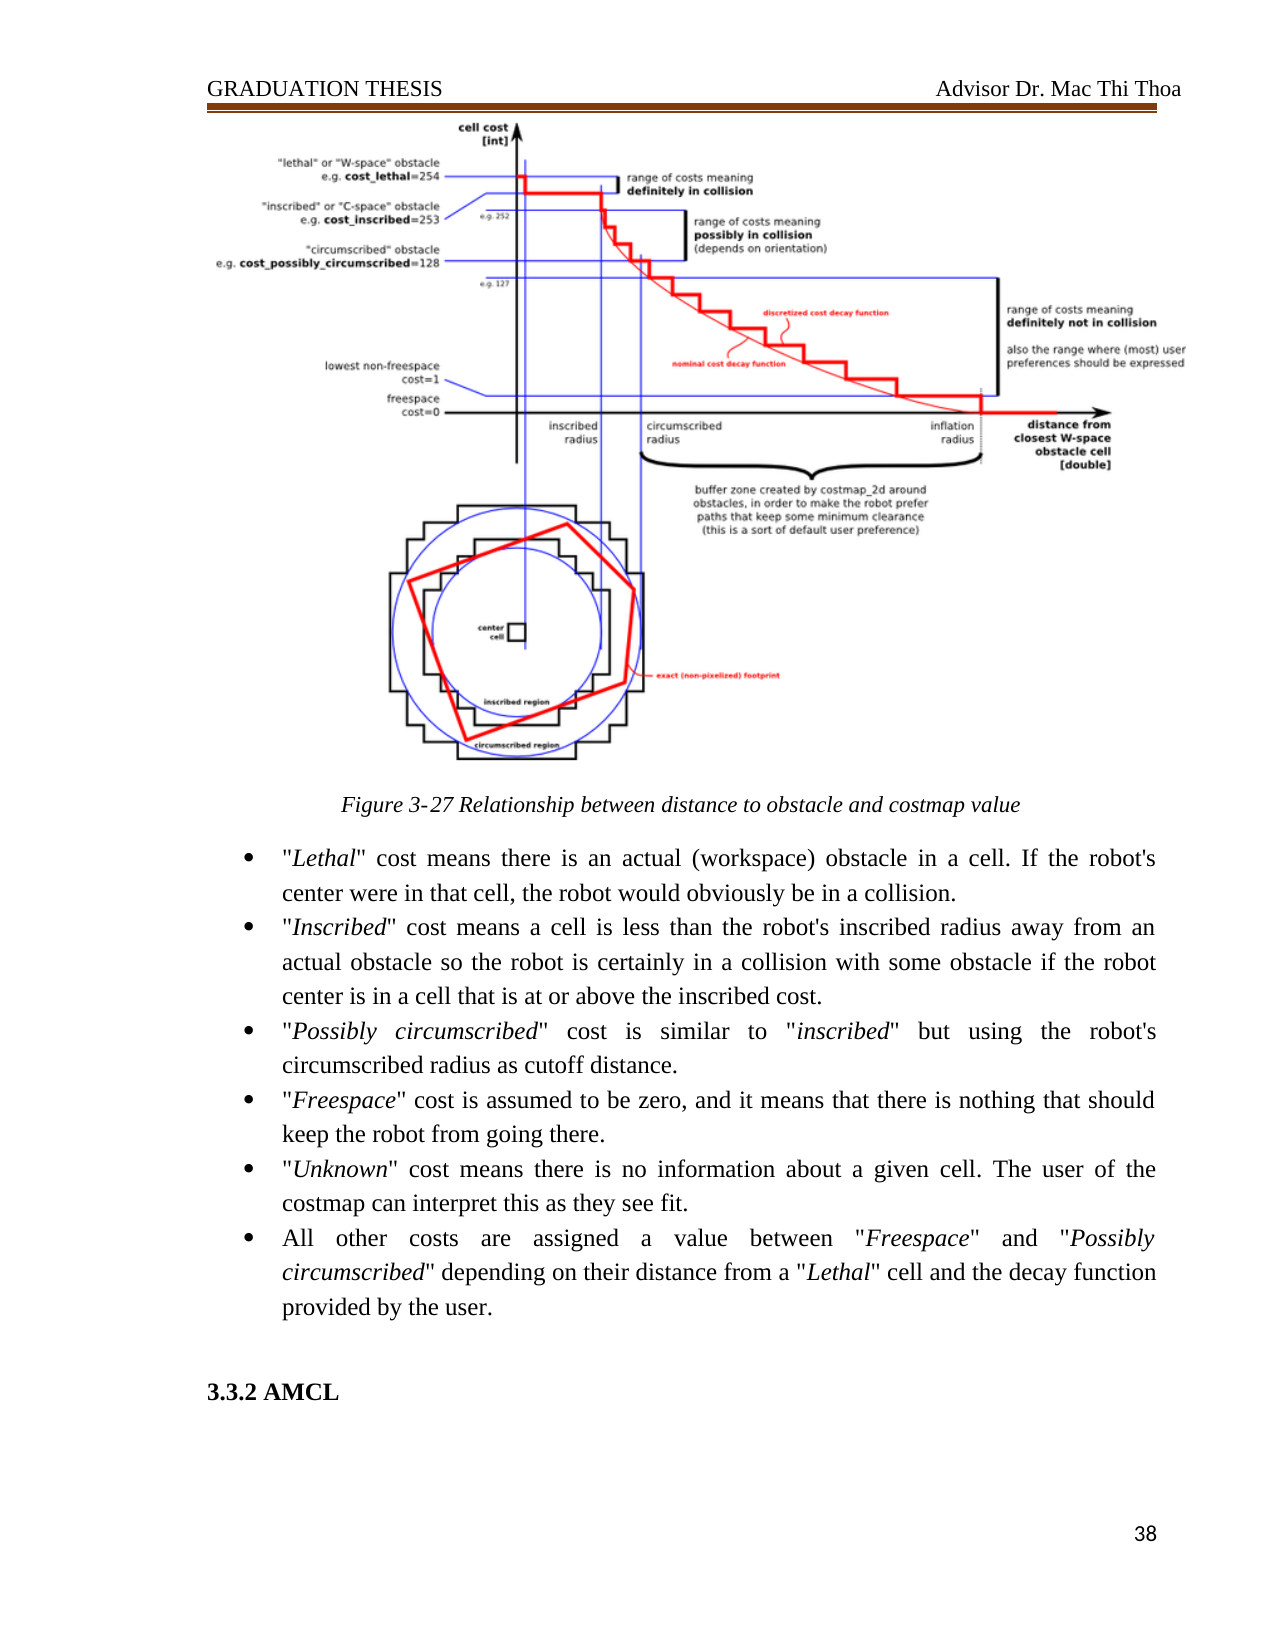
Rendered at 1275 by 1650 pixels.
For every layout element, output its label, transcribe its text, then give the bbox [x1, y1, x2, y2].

list "Possibly circumscribed" cost is similar to "inscribed" but using the robot's circumscribed radius as cutoff distance. [244, 1016, 1157, 1079]
list All other costs are assigned a value between "Freespace" and "Possibly circumscribed" depending on their distance from a "Lethal" cell and the decay function provided by the user. [244, 1223, 1157, 1321]
picture [206, 118, 1189, 769]
list "Freespace" cost is assumed to be zero, and it means that there is nothing that should keep the robot from going there. [244, 1085, 1157, 1148]
list "Lethal" cost means there is an actual (workspace) obstacle in a cell. If the robot's center were in that cell, the robot would obviously be in a collision. [244, 843, 1157, 907]
text 3.3.2 AMCL [207, 1377, 1157, 1406]
list "Inscribed" cost means a cell is less than the robot's inscribed radius away from an actual obstacle so the robot is certainly in a collision with some obstacle if the robot center is in a cell that is at or above the inscribed cost. [244, 912, 1157, 1010]
list "Unknown" cost means there is no information about a given cell. The user of the costmap can interpret this as they see fit. [244, 1154, 1157, 1217]
